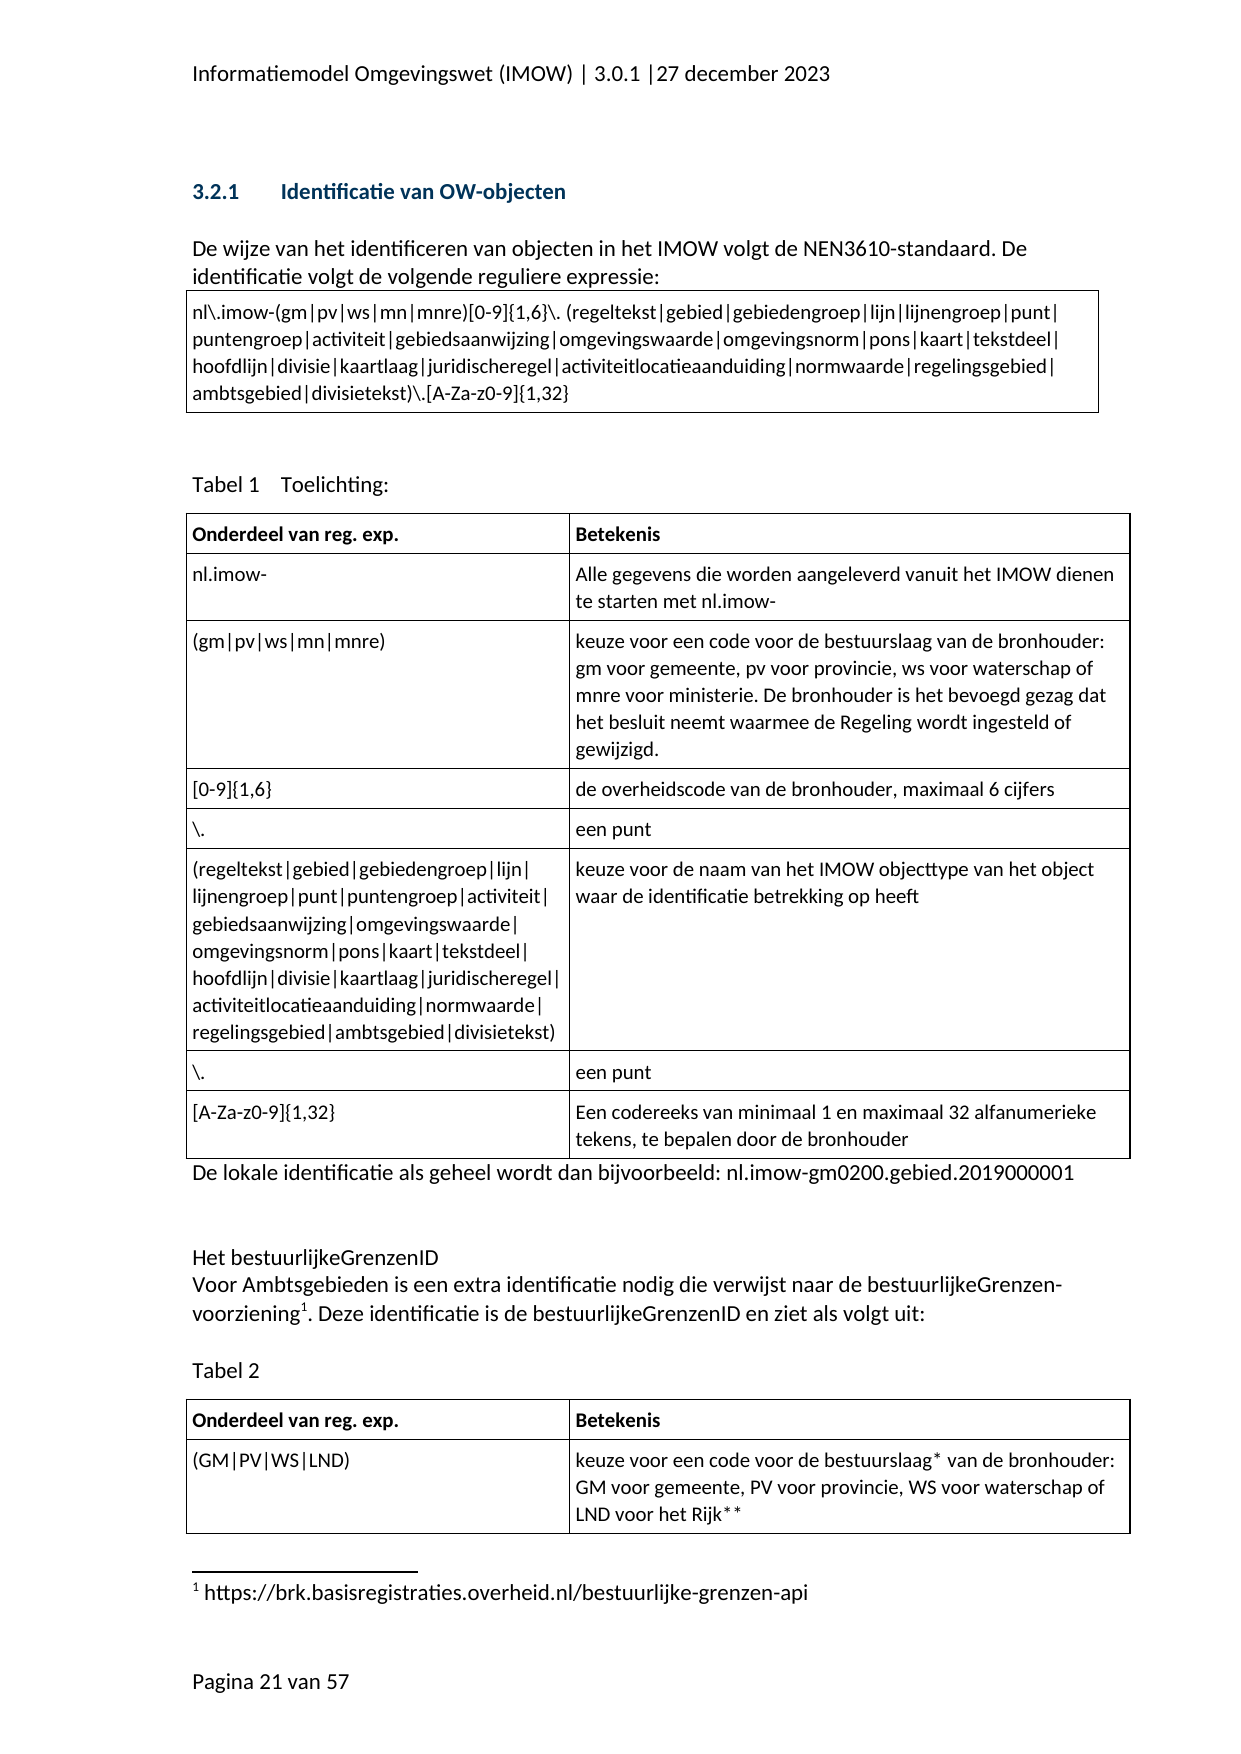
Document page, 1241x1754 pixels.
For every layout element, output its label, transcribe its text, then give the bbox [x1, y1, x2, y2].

table_header nl\.imow-(gm|pv|ws|mn|mnre)[0-9]{1,6}\. (regeltekst|gebied|gebiedengroep|lijn|lijnengroep|punt|puntengroep|activiteit|gebiedsaanwijzing|omgevingswaarde|omgevingsnorm|pons|kaart|tekstdeel|hoofdlijn|divisie|kaartlaag|juridischeregel|activiteitlocatieaanduiding|normwaarde|regelingsgebied|ambtsgebied|divisietekst)\.[A-Za-z0-9]{1,32} [187, 291, 1098, 412]
table_cell keuze voor een code voor de bestuurslaag van de bronhouder: gm voor gemeente, pv voor provincie, ws voor waterschap of mnre voor ministerie. De bronhouder is het bevoegd gezag dat het besluit neemt waarmee de Regeling wordt ingesteld of gewijzigd. [570, 621, 1129, 768]
table_cell Alle gegevens die worden aangeleverd vanuit het IMOW dienen te starten met nl.imow- [570, 554, 1129, 619]
subtitle Identificatie van OW-objecten [192, 177, 1092, 205]
table_cell nl.imow- [187, 554, 569, 619]
table_header Onderdeel van reg. exp. [187, 514, 569, 552]
text De lokale identificatie als geheel wordt dan bijvoorbeeld: nl.imow-gm0200.gebied.2019000001 [192, 1159, 1092, 1187]
table_cell \. [187, 1051, 569, 1090]
table_cell de overheidscode van de bronhouder, maximaal 6 cijfers [570, 769, 1129, 808]
table_cell een punt [570, 1051, 1129, 1090]
table_cell (regeltekst|gebied|gebiedengroep|lijn|lijnengroep|punt|puntengroep|activiteit|gebiedsaanwijzing|omgevingswaarde|omgevingsnorm|pons|kaart|tekstdeel|hoofdlijn|divisie|kaartlaag|juridischeregel|activiteitlocatieaanduiding|normwaarde|regelingsgebied|ambtsgebied|divisietekst) [187, 849, 569, 1050]
text Het bestuurlijkeGrenzenID [192, 1243, 1092, 1271]
text De wijze van het identificeren van objecten in het IMOW volgt de NEN3610-standaard. De identificatie volgt de volgende reguliere expressie: [192, 234, 1092, 290]
table_cell (gm|pv|ws|mn|mnre) [187, 621, 569, 768]
table_cell [0-9]{1,6} [187, 769, 569, 808]
table_cell (GM|PV|WS|LND) [187, 1440, 569, 1533]
table_cell keuze voor de naam van het IMOW objecttype van het object waar de identificatie betrekking op heeft [570, 849, 1129, 1050]
table_cell keuze voor een code voor de bestuurslaag* van de bronhouder: GM voor gemeente, PV voor provincie, WS voor waterschap of LND voor het Rijk** [570, 1440, 1129, 1533]
table_cell een punt [570, 809, 1129, 848]
table_header Onderdeel van reg. exp. [187, 1400, 569, 1438]
table_cell [A-Za-z0-9]{1,32} [187, 1091, 569, 1157]
table_cell Een codereeks van minimaal 1 en maximaal 32 alfanumerieke tekens, te bepalen door de bronhouder [570, 1091, 1129, 1157]
table_header Betekenis [570, 1400, 1129, 1438]
table_cell \. [187, 809, 569, 848]
text Voor Ambtsgebieden is een extra identificatie nodig die verwijst naar de bestuurlijkeGrenzen-voorziening. Deze identificatie is de bestuurlijkeGrenzenID en ziet als volgt uit: [192, 1271, 1092, 1327]
table_header Betekenis [570, 514, 1129, 552]
text Toelichting: [192, 470, 1092, 498]
